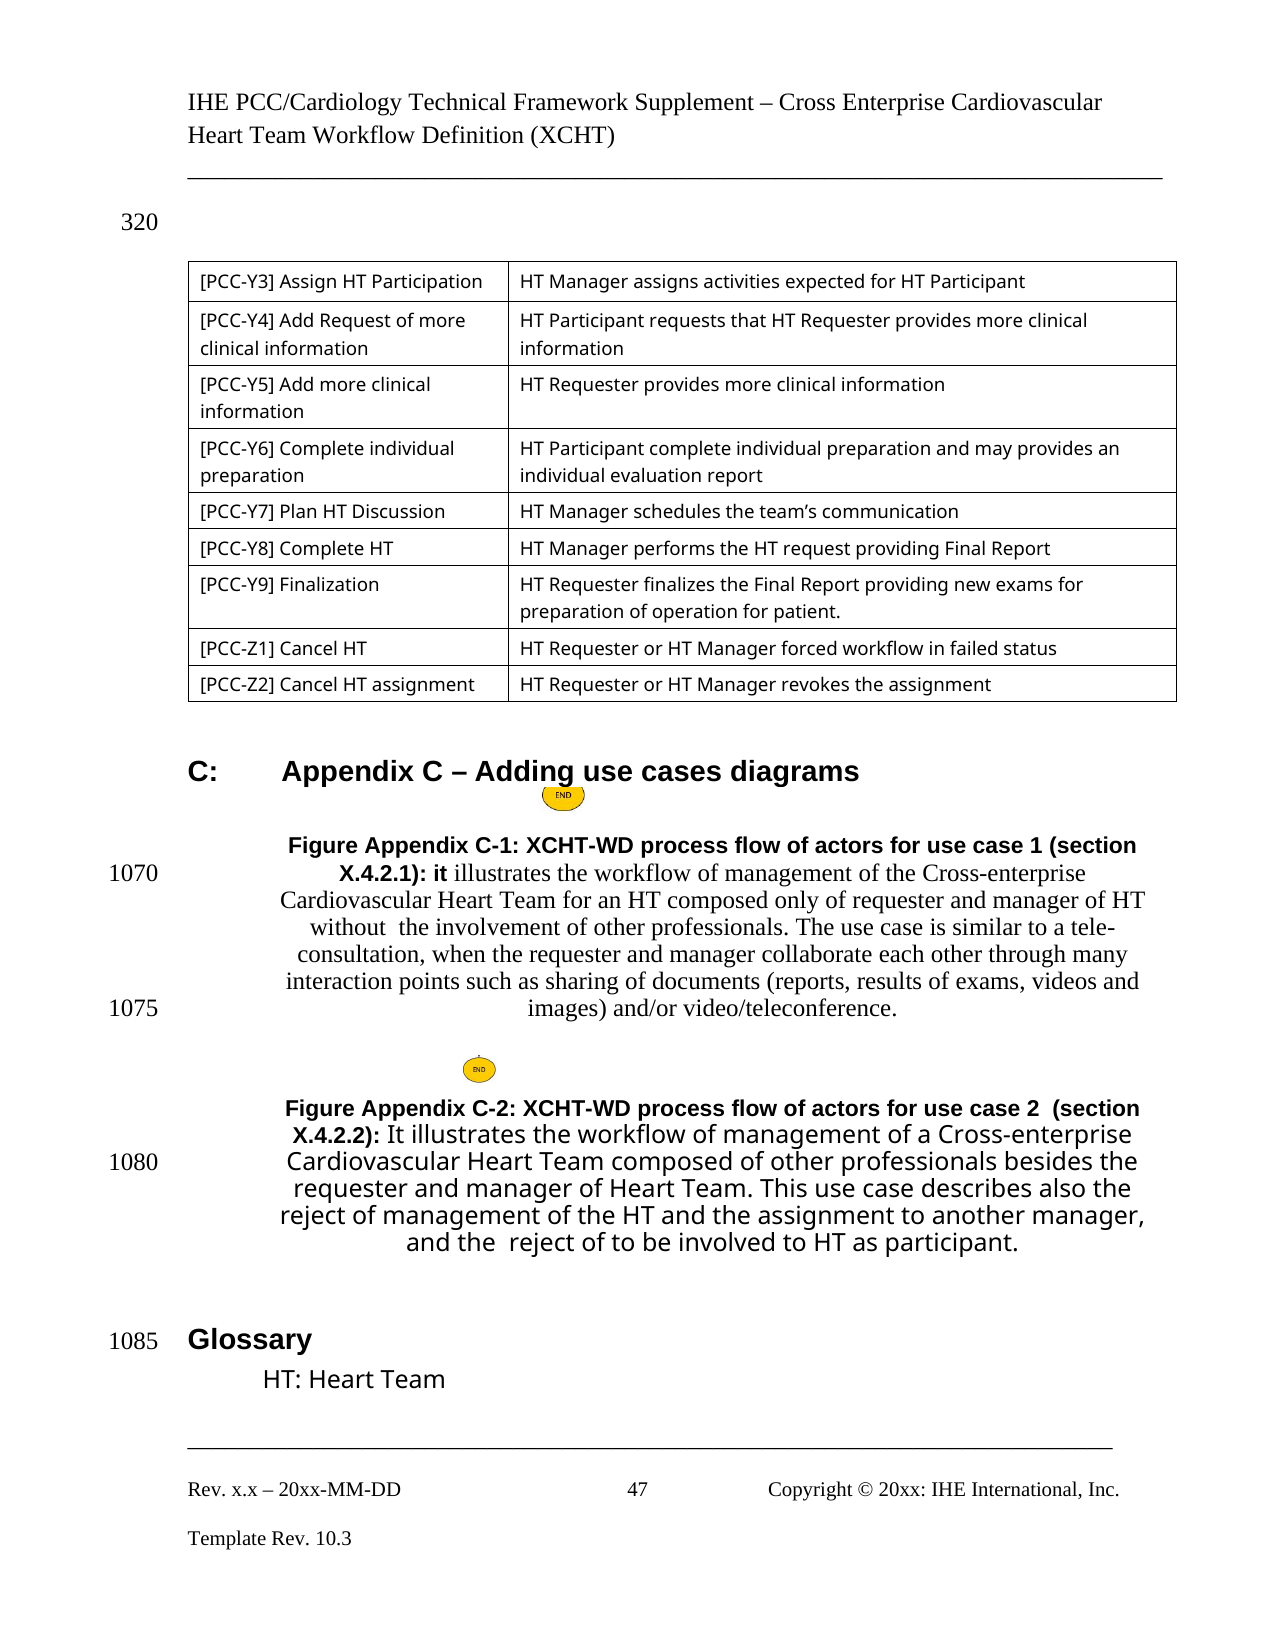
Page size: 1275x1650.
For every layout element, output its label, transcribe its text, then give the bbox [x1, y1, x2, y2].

table_cell [PCC-Y7] Plan HT Discussion [189, 493, 508, 528]
picture [309, 787, 1116, 821]
subtitle Appendix C – Adding use cases diagrams [187, 754, 1162, 788]
table_cell HT Requester or HT Manager forced workflow in failed status [509, 629, 1176, 664]
table_cell HT Manager schedules the team’s communication [509, 493, 1176, 528]
table_cell [PCC-Y5] Add more clinical information [189, 366, 508, 428]
table_cell [PCC-Y9] Finalization [189, 566, 508, 628]
text Figure Appendix C-2: XCHT-WD process flow of actors for use case 2 (section X.4.2.2): It illustrates the workflow of management of a Cross-enterprise Cardiovascular Heart Team composed of other professionals besides the requester and manager of Heart Team. This use case describes also the reject of management of the HT and the assignment to another manager, and the reject of to be involved to HT as participant. [262, 1090, 1162, 1257]
table_cell [PCC-Y6] Complete individual preparation [189, 429, 508, 492]
table_cell HT Manager performs the HT request providing Final Report [509, 529, 1176, 564]
table_cell [PCC-Z2] Cancel HT assignment [189, 666, 508, 701]
table_cell HT Requester finalizes the Final Report providing new exams for preparation of operation for patient. [509, 566, 1176, 628]
text HT: Heart Team [262, 1367, 1162, 1394]
table_cell [PCC-Y4] Add Request of more clinical information [189, 302, 508, 364]
table_cell [PCC-Y3] Assign HT Participation [189, 262, 508, 301]
table_cell HT Participant complete individual preparation and may provides an individual evaluation report [509, 429, 1176, 492]
title Figure Appendix C-1: XCHT-WD process flow of actors for use case 1 (section X.4.2.1): it illustrates the workflow of management of the Cross-enterprise Cardiovascular Heart Team for an HT composed only of requester and manager of HT without the involvement of other professionals. The use case is similar to a tele-consultation, when the requester and manager collaborate each other through many interaction points such as sharing of documents (reports, results of exams, videos and images) and/or video/teleconference. [262, 832, 1162, 1022]
table_cell HT Requester provides more clinical information [509, 366, 1176, 428]
table_cell HT Requester or HT Manager revokes the assignment [509, 666, 1176, 701]
table_cell [PCC-Y8] Complete HT [189, 529, 508, 564]
table_cell HT Participant requests that HT Requester provides more clinical information [509, 302, 1176, 364]
table_cell [PCC-Z1] Cancel HT [189, 629, 508, 664]
text Glossary [187, 1322, 1162, 1355]
table_cell HT Manager assigns activities expected for HT Participant [509, 262, 1176, 301]
picture [262, 1055, 1238, 1090]
